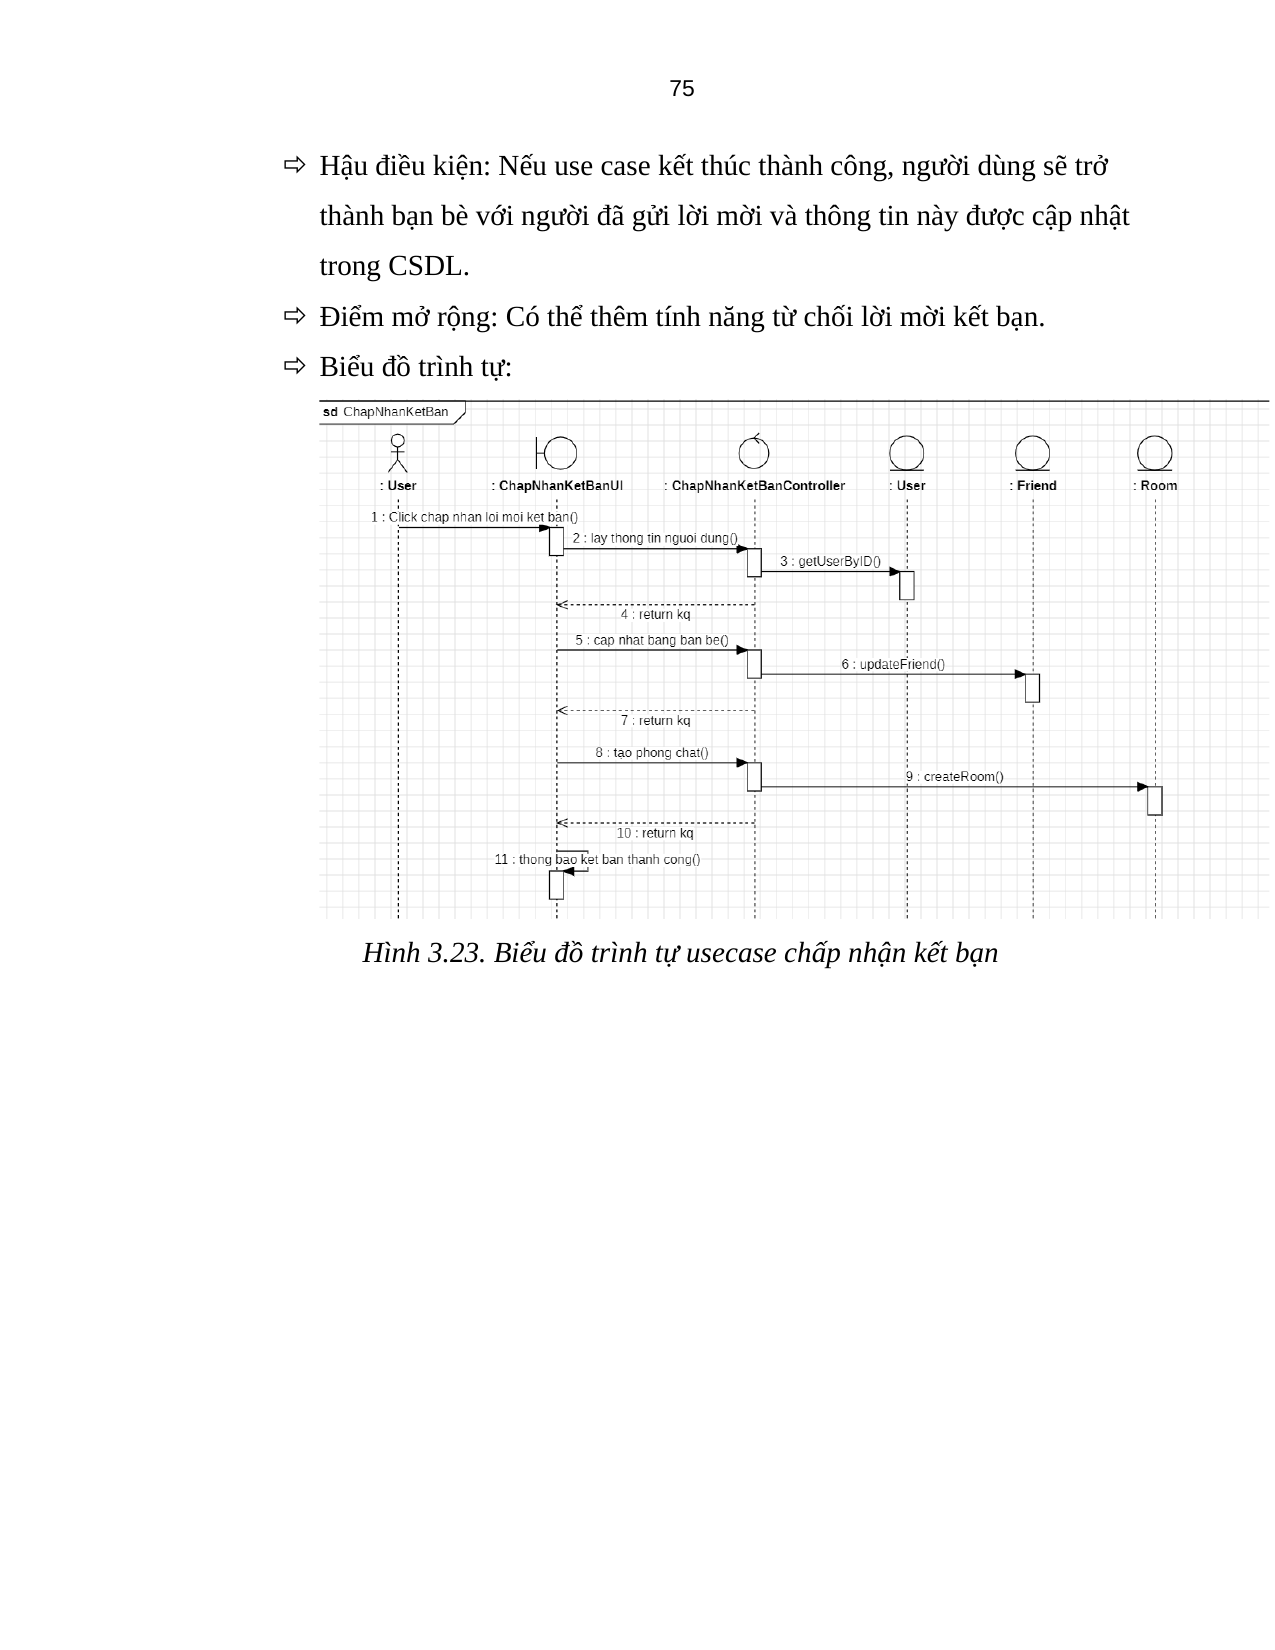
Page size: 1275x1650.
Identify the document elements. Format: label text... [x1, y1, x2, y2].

list Điểm mở rộng: Có thể thêm tính năng từ chối lời mời kết bạn. [282, 299, 1157, 332]
picture [319, 399, 1270, 919]
list Hậu điều kiện: Nếu use case kết thúc thành công, người dùng sẽ trở thành bạn bè với người đã gửi lời mời và thông tin này được cập nhật trong CSDL. [282, 148, 1157, 282]
